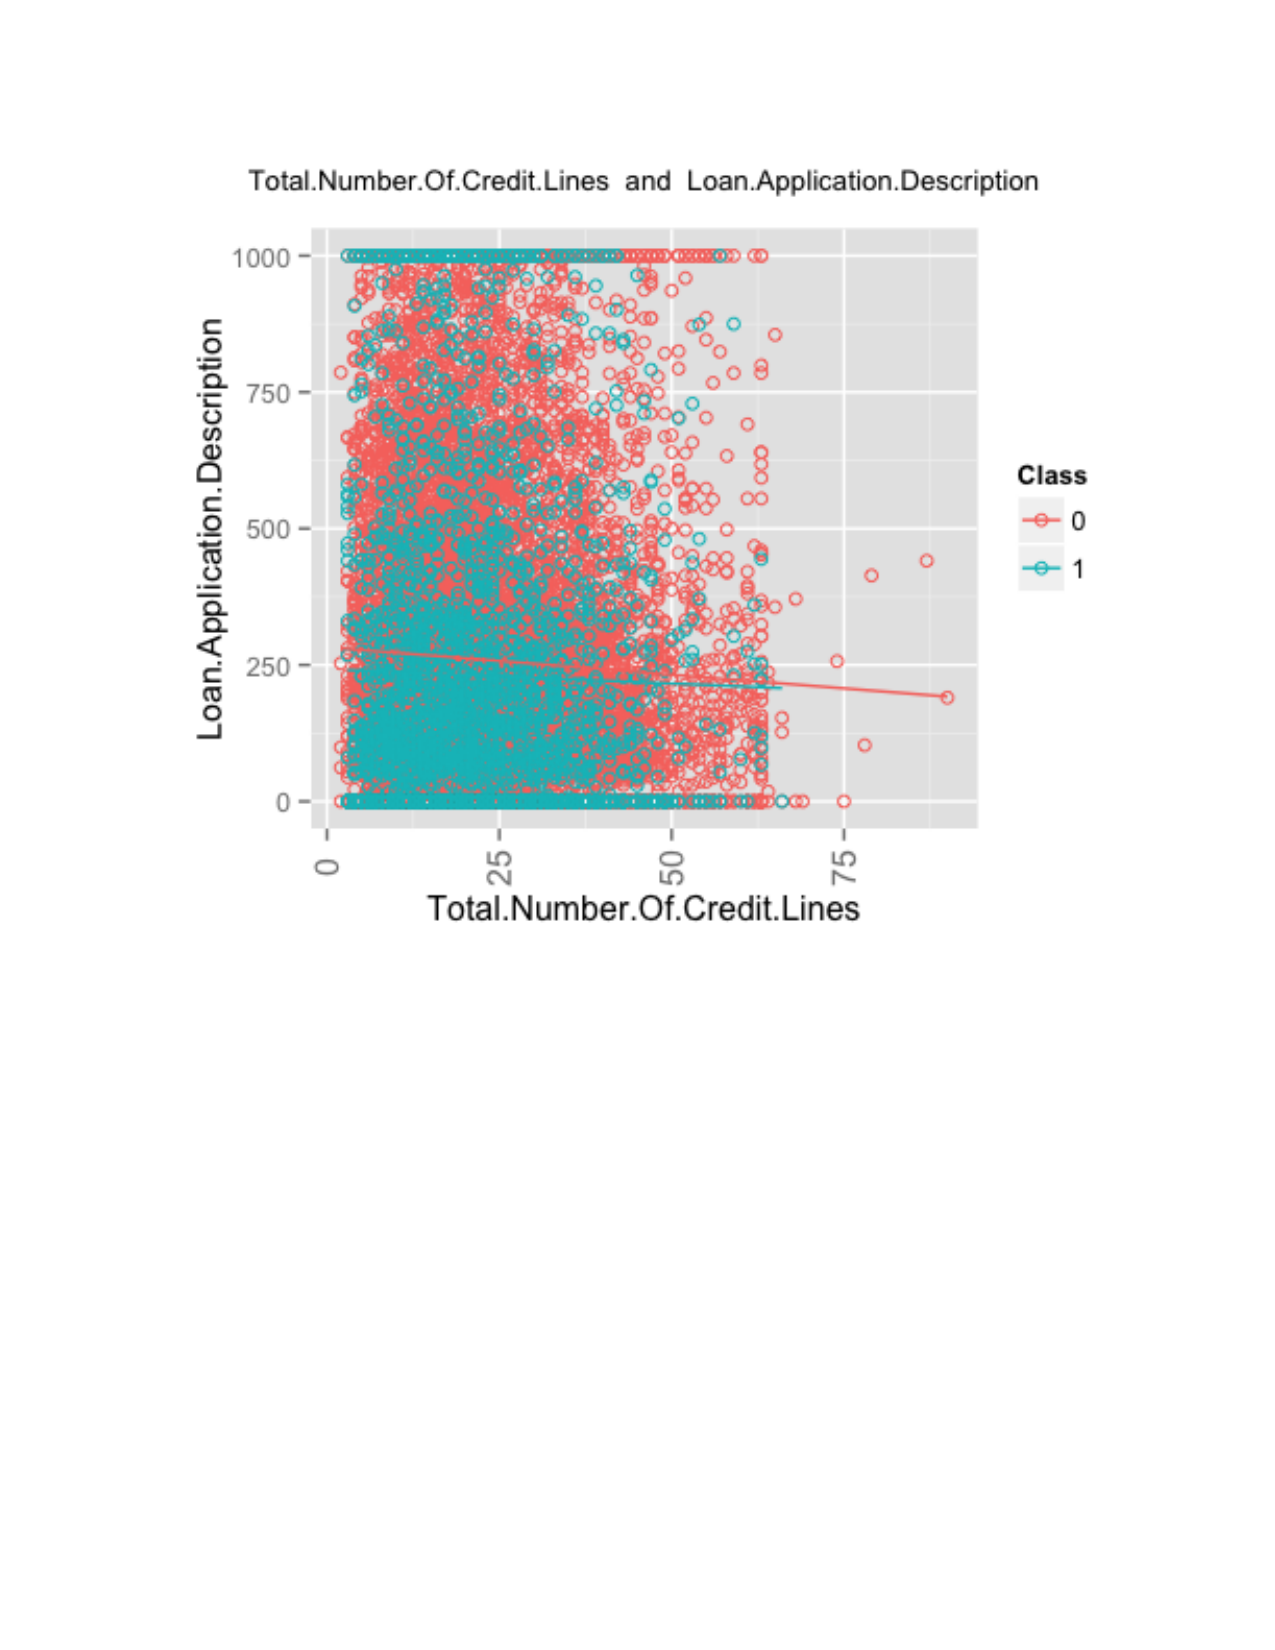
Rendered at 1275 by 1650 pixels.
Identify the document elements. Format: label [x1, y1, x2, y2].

picture [168, 150, 1169, 950]
